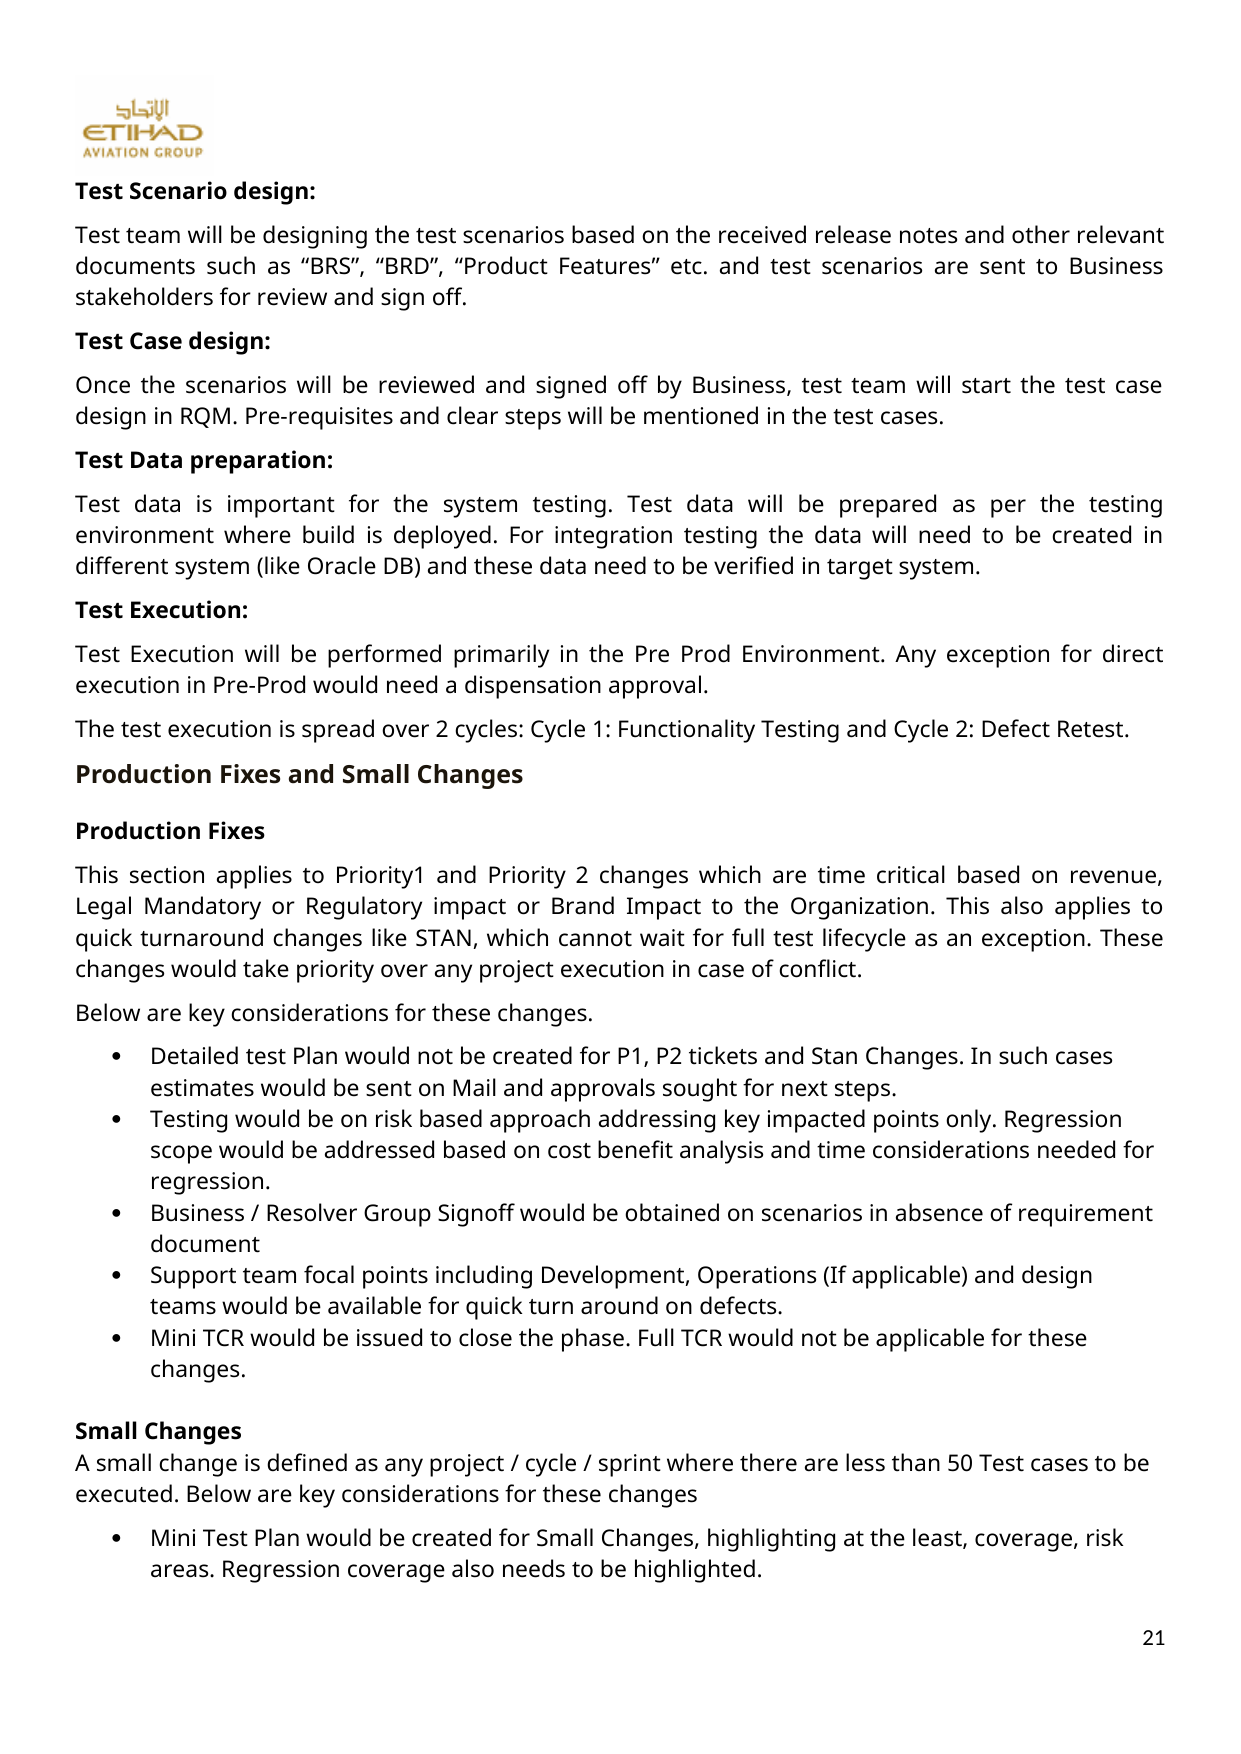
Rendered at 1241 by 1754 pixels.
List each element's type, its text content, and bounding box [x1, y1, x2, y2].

text Test team will be designing the test scenarios based on the received release notes and other relevant documents such as “BRS”, “BRD”, “Product Features” etc. and test scenarios are sent to Business stakeholders for review and sign off. [75, 219, 1165, 312]
list Business / Resolver Group Signoff would be obtained on scenarios in absence of requirement document [112, 1197, 1165, 1259]
text Test Data preparation: [75, 444, 1165, 475]
text Below are key considerations for these changes. [75, 997, 1165, 1028]
text Test Case design: [75, 325, 1165, 356]
list Mini Test Plan would be created for Small Changes, highlighting at the least, coverage, risk areas. Regression coverage also needs to be highlighted. [112, 1522, 1165, 1584]
list Detailed test Plan would not be created for P1, P2 tickets and Stan Changes. In such cases estimates would be sent on Mail and approvals sought for next steps. [112, 1040, 1165, 1103]
text The test execution is spread over 2 cycles: Cycle 1: Functionality Testing and Cycle 2: Defect Retest. [75, 712, 1165, 744]
text Production Fixes [75, 815, 1165, 847]
list Production Fixes and Small Changes [75, 756, 1165, 790]
list Support team focal points including Development, Operations (If applicable) and design teams would be available for quick turn around on defects. [112, 1259, 1165, 1322]
text Test Execution will be performed primarily in the Pre Prod Environment. Any exception for direct execution in Pre-Prod would need a dispensation approval. [75, 637, 1165, 700]
text Test data is important for the system testing. Test data will be prepared as per the testing environment where build is deployed. For integration testing the data will need to be created in different system (like Oracle DB) and these data need to be verified in target system. [75, 487, 1165, 581]
list Mini TCR would be issued to close the phase. Full TCR would not be applicable for these changes. [112, 1322, 1165, 1384]
text Test Scenario design: [75, 175, 1165, 206]
text Test Execution: [75, 594, 1165, 625]
text Once the scenarios will be reviewed and signed off by Business, test team will start the test case design in RQM. Pre-requisites and clear steps will be mentioned in the test cases. [75, 369, 1165, 431]
text Small Changes [75, 1415, 1165, 1447]
picture [75, 75, 214, 176]
list Testing would be on risk based approach addressing key impacted points only. Regression scope would be addressed based on cost benefit analysis and time considerations needed for regression. [112, 1103, 1165, 1197]
text A small change is defined as any project / cycle / sprint where there are less than 50 Test cases to be executed. Below are key considerations for these changes [75, 1447, 1165, 1509]
text This section applies to Priority1 and Priority 2 changes which are time critical based on revenue, Legal Mandatory or Regulatory impact or Brand Impact to the Organization. This also applies to quick turnaround changes like STAN, which cannot wait for full test lifecycle as an exception. These changes would take priority over any project execution in case of conflict. [75, 859, 1165, 984]
